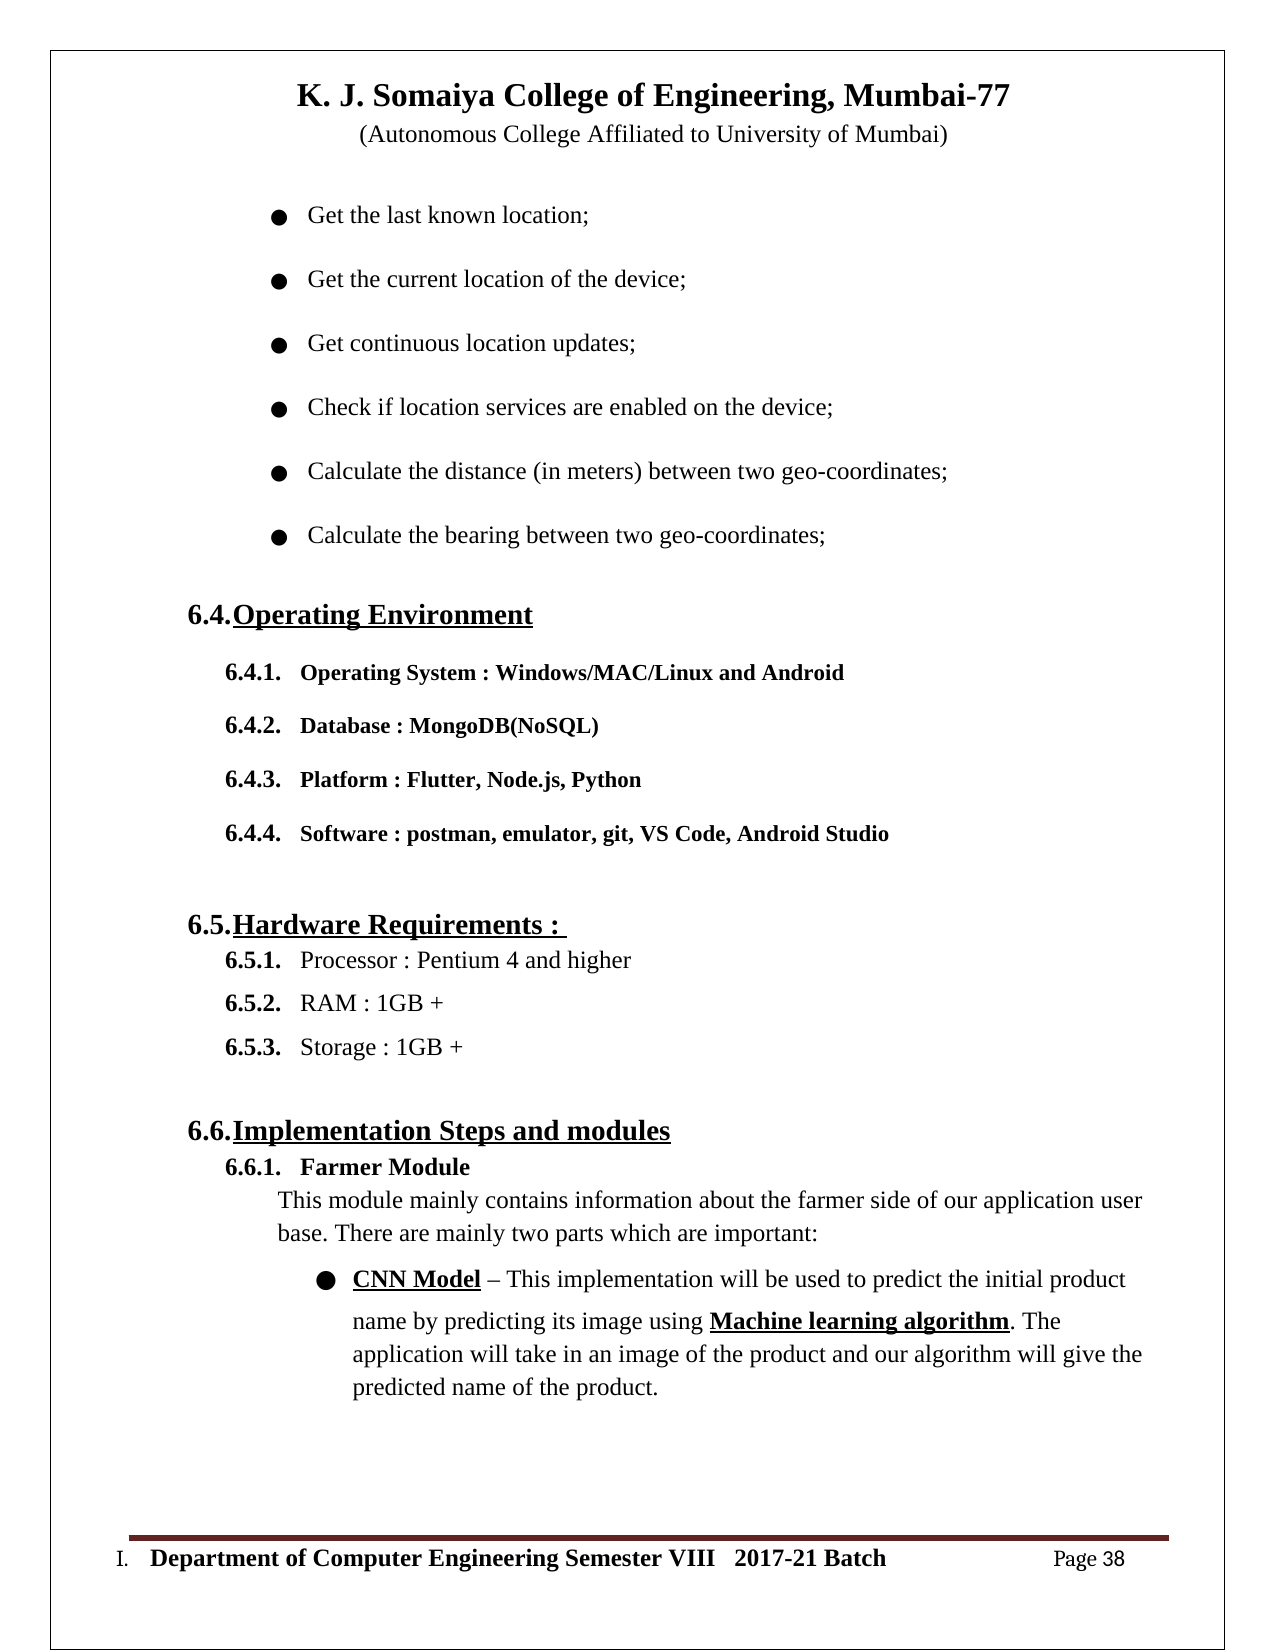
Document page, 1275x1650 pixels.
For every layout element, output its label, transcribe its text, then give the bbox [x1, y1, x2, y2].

text This module mainly contains information about the farmer side of our application user base. There are mainly two parts which are important: [277, 1185, 1157, 1246]
list Calculate the distance (in meters) between two geo-coordinates; [270, 448, 1157, 491]
list Check if location services are enabled on the device; [270, 384, 1157, 427]
subtitle Implementation Steps and modules [187, 1113, 1157, 1147]
list Processor : Pentium 4 and higher [225, 945, 1157, 974]
subtitle Operating System : Windows/MAC/Linux and Android [225, 657, 1157, 686]
subtitle Database : MongoDB(NoSQL) [225, 711, 1157, 739]
subtitle Platform : Flutter, Node.js, Python [225, 764, 1157, 793]
list Farmer Module [225, 1152, 1157, 1180]
list RAM : 1GB + [225, 988, 1157, 1017]
list CNN Model – This implementation will be used to predict the initial product name by predicting its image using Machine learning algorithm. The application will take in an image of the product and our algorithm will give the predicted name of the product. [315, 1251, 1157, 1401]
list Get the current location of the device; [270, 256, 1157, 299]
subtitle Software : postman, emulator, git, VS Code, Android Studio [225, 818, 1157, 847]
list Storage : 1GB + [225, 1032, 1157, 1060]
list Calculate the bearing between two geo-coordinates; [270, 512, 1157, 555]
subtitle Hardware Requirements : [187, 907, 1157, 940]
list Get continuous location updates; [270, 320, 1157, 363]
subtitle Operating Environment [187, 597, 1157, 631]
list Get the last known location; [270, 192, 1157, 235]
